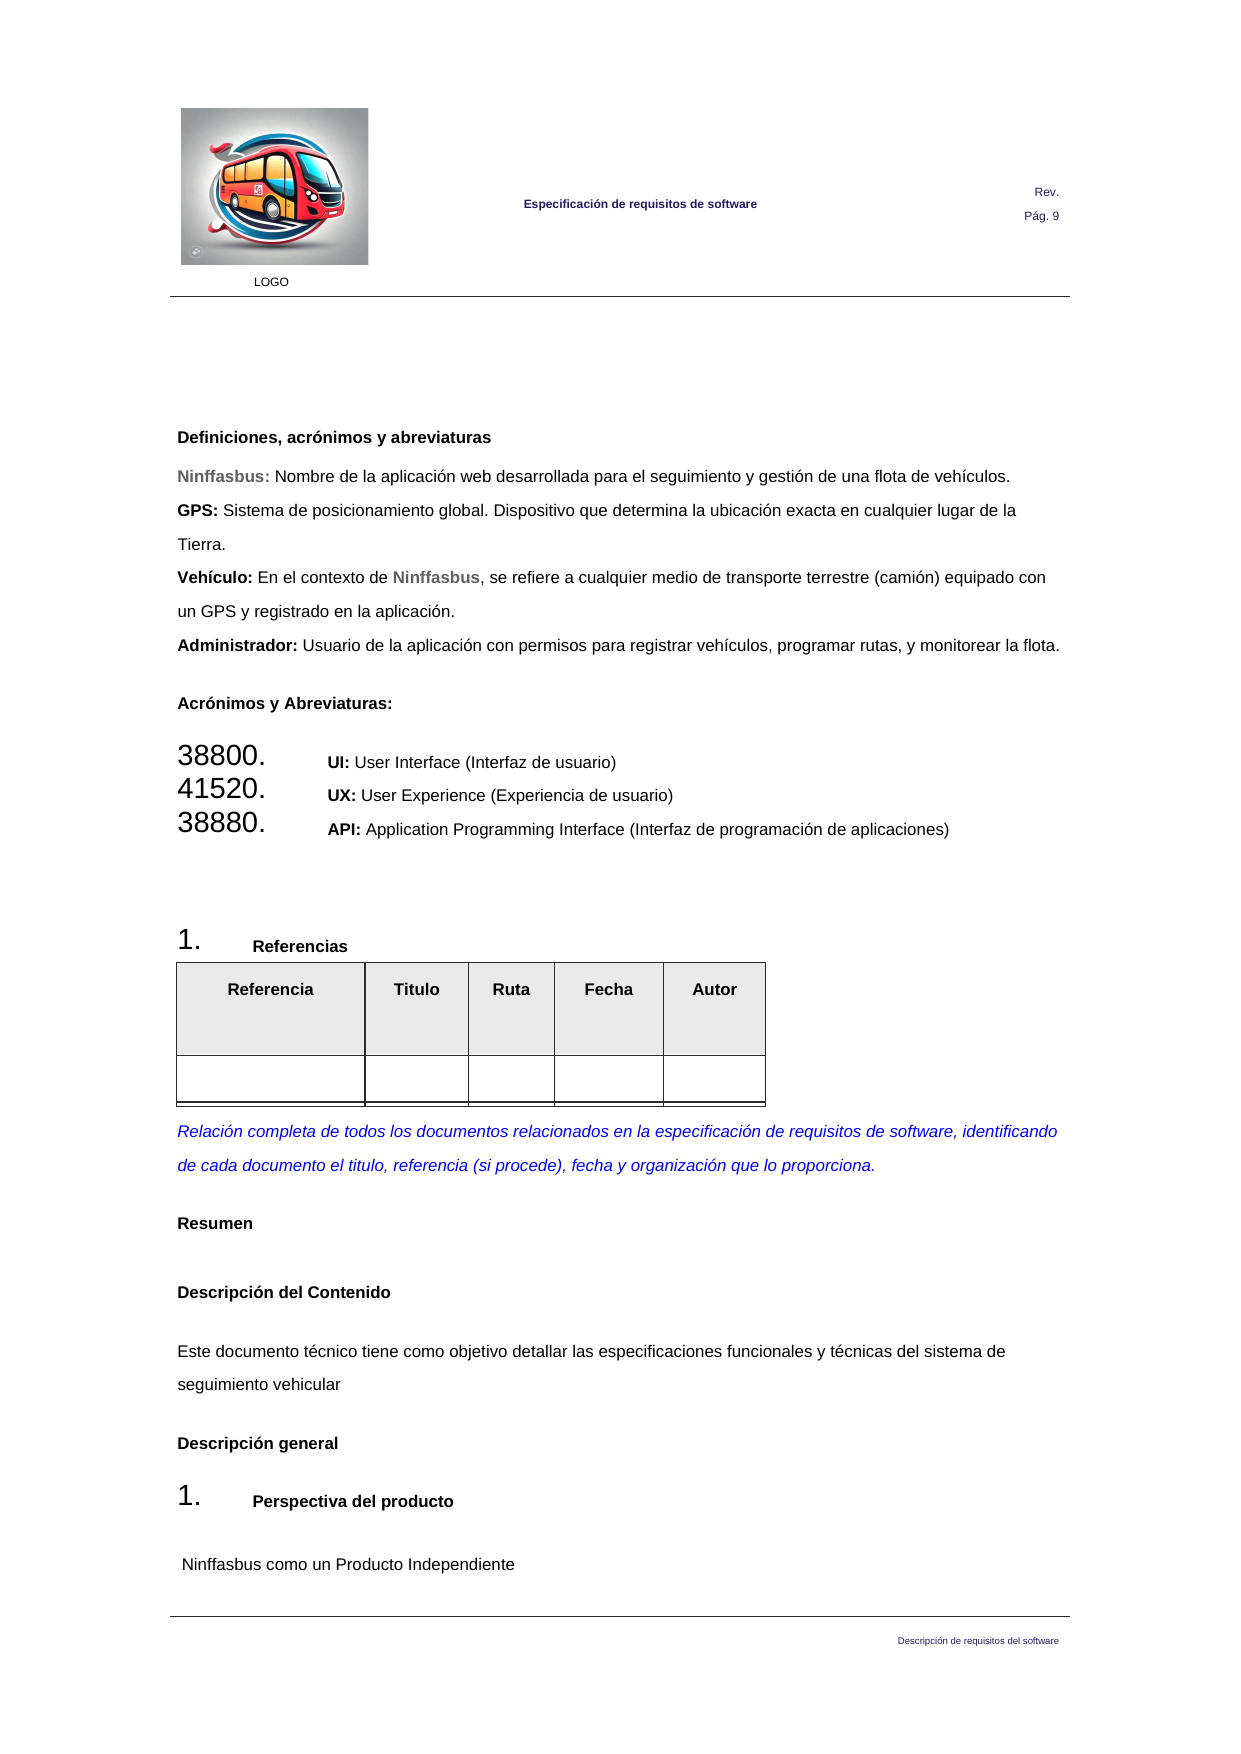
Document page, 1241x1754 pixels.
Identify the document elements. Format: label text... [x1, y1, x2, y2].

text Descripción del Contenido [177, 1268, 1063, 1302]
table_header Titulo [366, 963, 468, 1054]
table_header Ruta [469, 963, 554, 1054]
text Acrónimos y Abreviaturas: [177, 679, 1063, 713]
text Resumen [177, 1199, 1063, 1233]
text Relación completa de todos los documentos relacionados en la especificación de requisitos de software, identificando de cada documento el titulo, referencia (si procede), fecha y organización que lo proporciona. [177, 1107, 1063, 1174]
text Descripción general [177, 1419, 1063, 1453]
list UI: User Interface (Interfaz de usuario) [177, 738, 1063, 772]
list UX: User Experience (Experiencia de usuario) [177, 772, 1063, 805]
table_header Referencia [177, 963, 364, 1054]
table_header Fecha [555, 963, 663, 1054]
table_cell [177, 1056, 364, 1101]
picture [181, 108, 369, 265]
text Ninffasbus como un Producto Independiente [177, 1540, 1063, 1574]
text Definiciones, acrónimos y abreviaturas [177, 413, 1063, 446]
table_cell [366, 1056, 468, 1101]
text Vehículo: En el contexto de Ninffasbus, se refiere a cualquier medio de transporte terrestre (camión) equipado con un GPS y registrado en la aplicación. [177, 554, 1063, 621]
text Ninffasbus: Nombre de la aplicación web desarrollada para el seguimiento y gestión de una flota de vehículos. [177, 453, 1063, 486]
table_cell [469, 1056, 554, 1101]
list Referencias [177, 922, 1063, 956]
text GPS: Sistema de posicionamiento global. Dispositivo que determina la ubicación exacta en cualquier lugar de la Tierra. [177, 486, 1063, 553]
table_header Autor [664, 963, 765, 1054]
text Administrador: Usuario de la aplicación con permisos para registrar vehículos, programar rutas, y monitorear la flota. [177, 621, 1063, 654]
list API: Application Programming Interface (Interfaz de programación de aplicaciones) [177, 805, 1063, 839]
table_cell [555, 1056, 663, 1101]
text Este documento técnico tiene como objetivo detallar las especificaciones funcionales y técnicas del sistema de seguimiento vehicular [177, 1327, 1063, 1394]
table_cell [664, 1056, 765, 1101]
list Perspectiva del producto [177, 1478, 1063, 1511]
